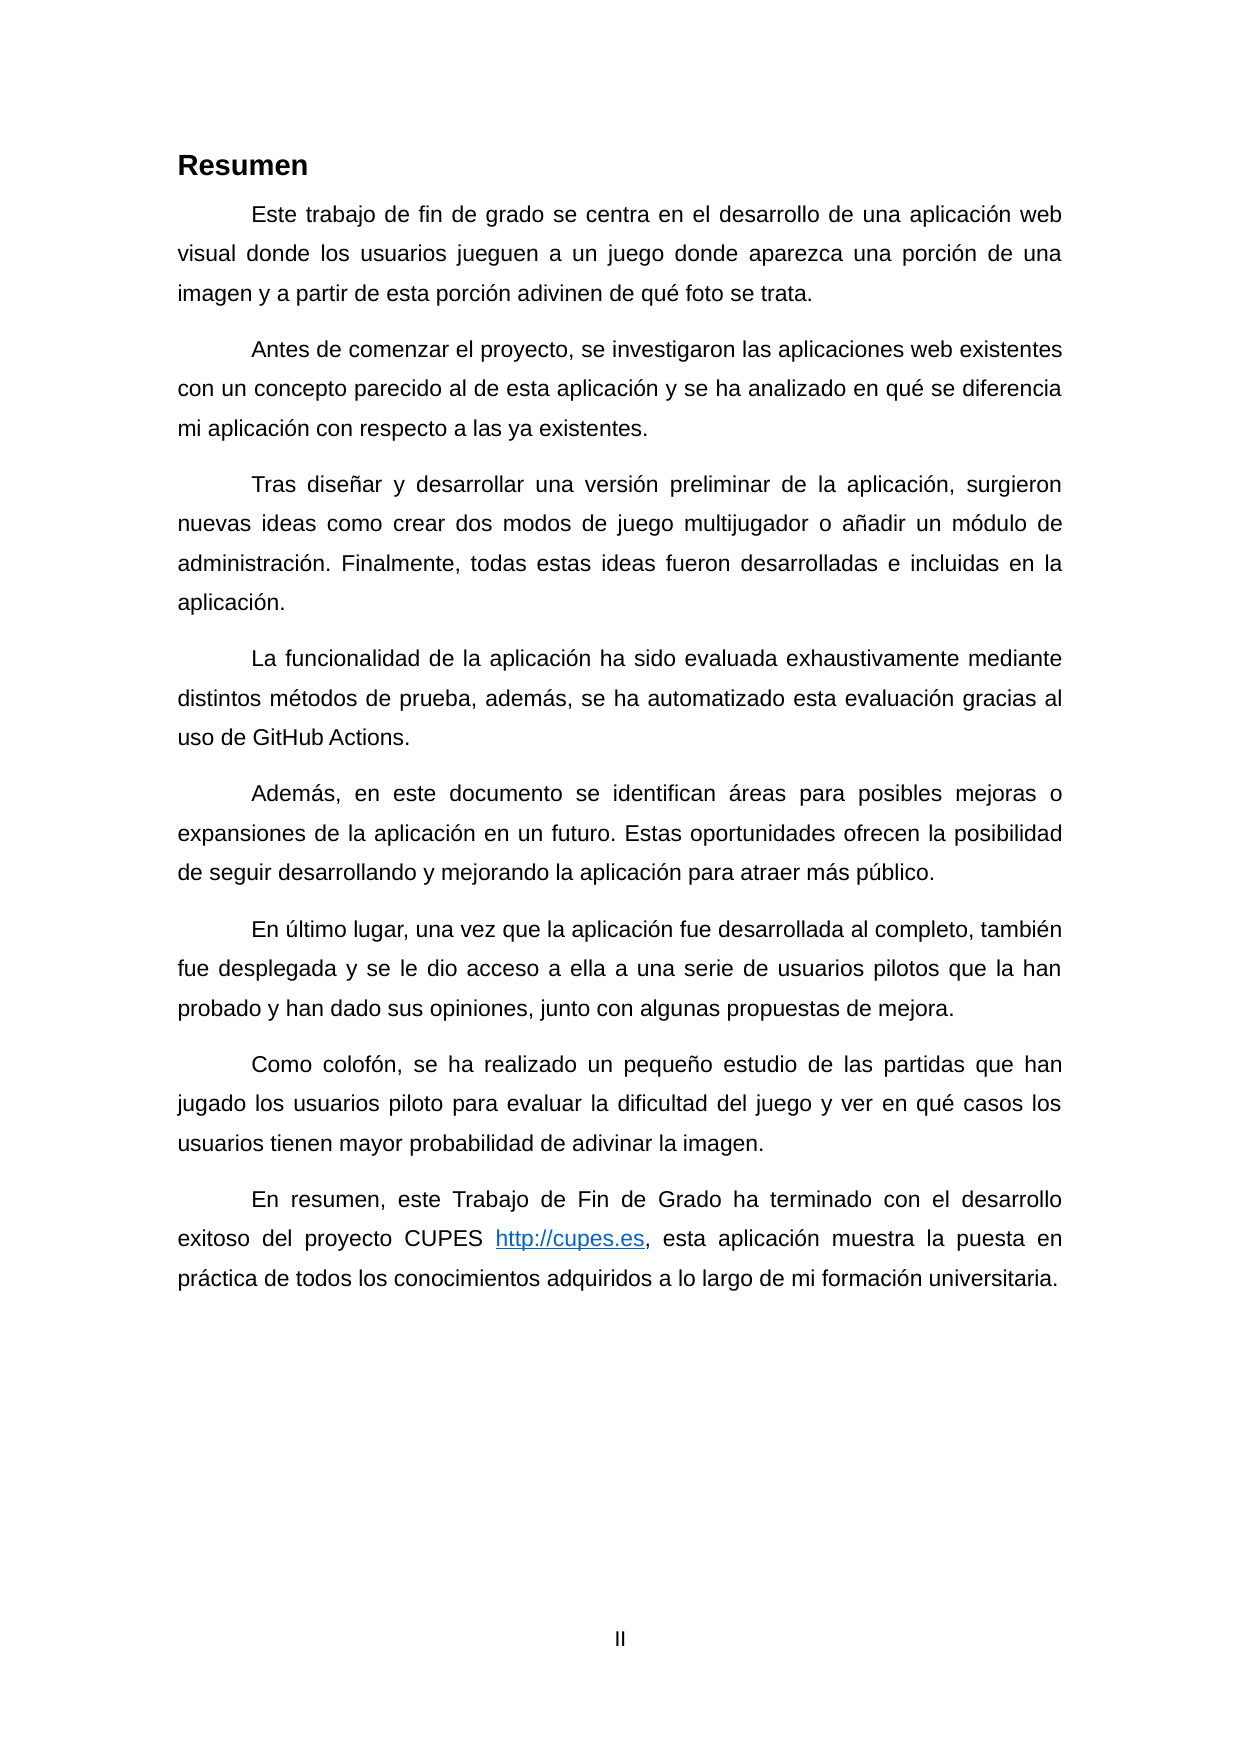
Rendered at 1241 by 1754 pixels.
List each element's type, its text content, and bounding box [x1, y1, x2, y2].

text Este trabajo de fin de grado se centra en el desarrollo de una aplicación web visual donde los usuarios jueguen a un juego donde aparezca una porción de una imagen y a partir de esta porción adivinen de qué foto se trata. [177, 201, 1063, 306]
text En último lugar, una vez que la aplicación fue desarrollada al completo, también fue desplegada y se le dio acceso a ella a una serie de usuarios pilotos que la han probado y han dado sus opiniones, junto con algunas propuestas de mejora. [177, 916, 1063, 1021]
text La funcionalidad de la aplicación ha sido evaluada exhaustivamente mediante distintos métodos de prueba, además, se ha automatizado esta evaluación gracias al uso de GitHub Actions. [177, 645, 1063, 751]
text Además, en este documento se identifican áreas para posibles mejoras o expansiones de la aplicación en un futuro. Estas oportunidades ofrecen la posibilidad de seguir desarrollando y mejorando la aplicación para atraer más público. [177, 780, 1063, 886]
text En resumen, este Trabajo de Fin de Grado ha terminado con el desarrollo exitoso del proyecto CUPES http://cupes.es, esta aplicación muestra la puesta en práctica de todos los conocimientos adquiridos a lo largo de mi formación universitaria. [177, 1186, 1063, 1291]
text Tras diseñar y desarrollar una versión preliminar de la aplicación, surgieron nuevas ideas como crear dos modos de juego multijugador o añadir un módulo de administración. Finalmente, todas estas ideas fueron desarrolladas e incluidas en la aplicación. [177, 471, 1063, 616]
text Antes de comenzar el proyecto, se investigaron las aplicaciones web existentes con un concepto parecido al de esta aplicación y se ha analizado en qué se diferencia mi aplicación con respecto a las ya existentes. [177, 336, 1063, 441]
text Resumen [177, 148, 1063, 181]
text Como colofón, se ha realizado un pequeño estudio de las partidas que han jugado los usuarios piloto para evaluar la dificultad del juego y ver en qué casos los usuarios tienen mayor probabilidad de adivinar la imagen. [177, 1051, 1063, 1156]
